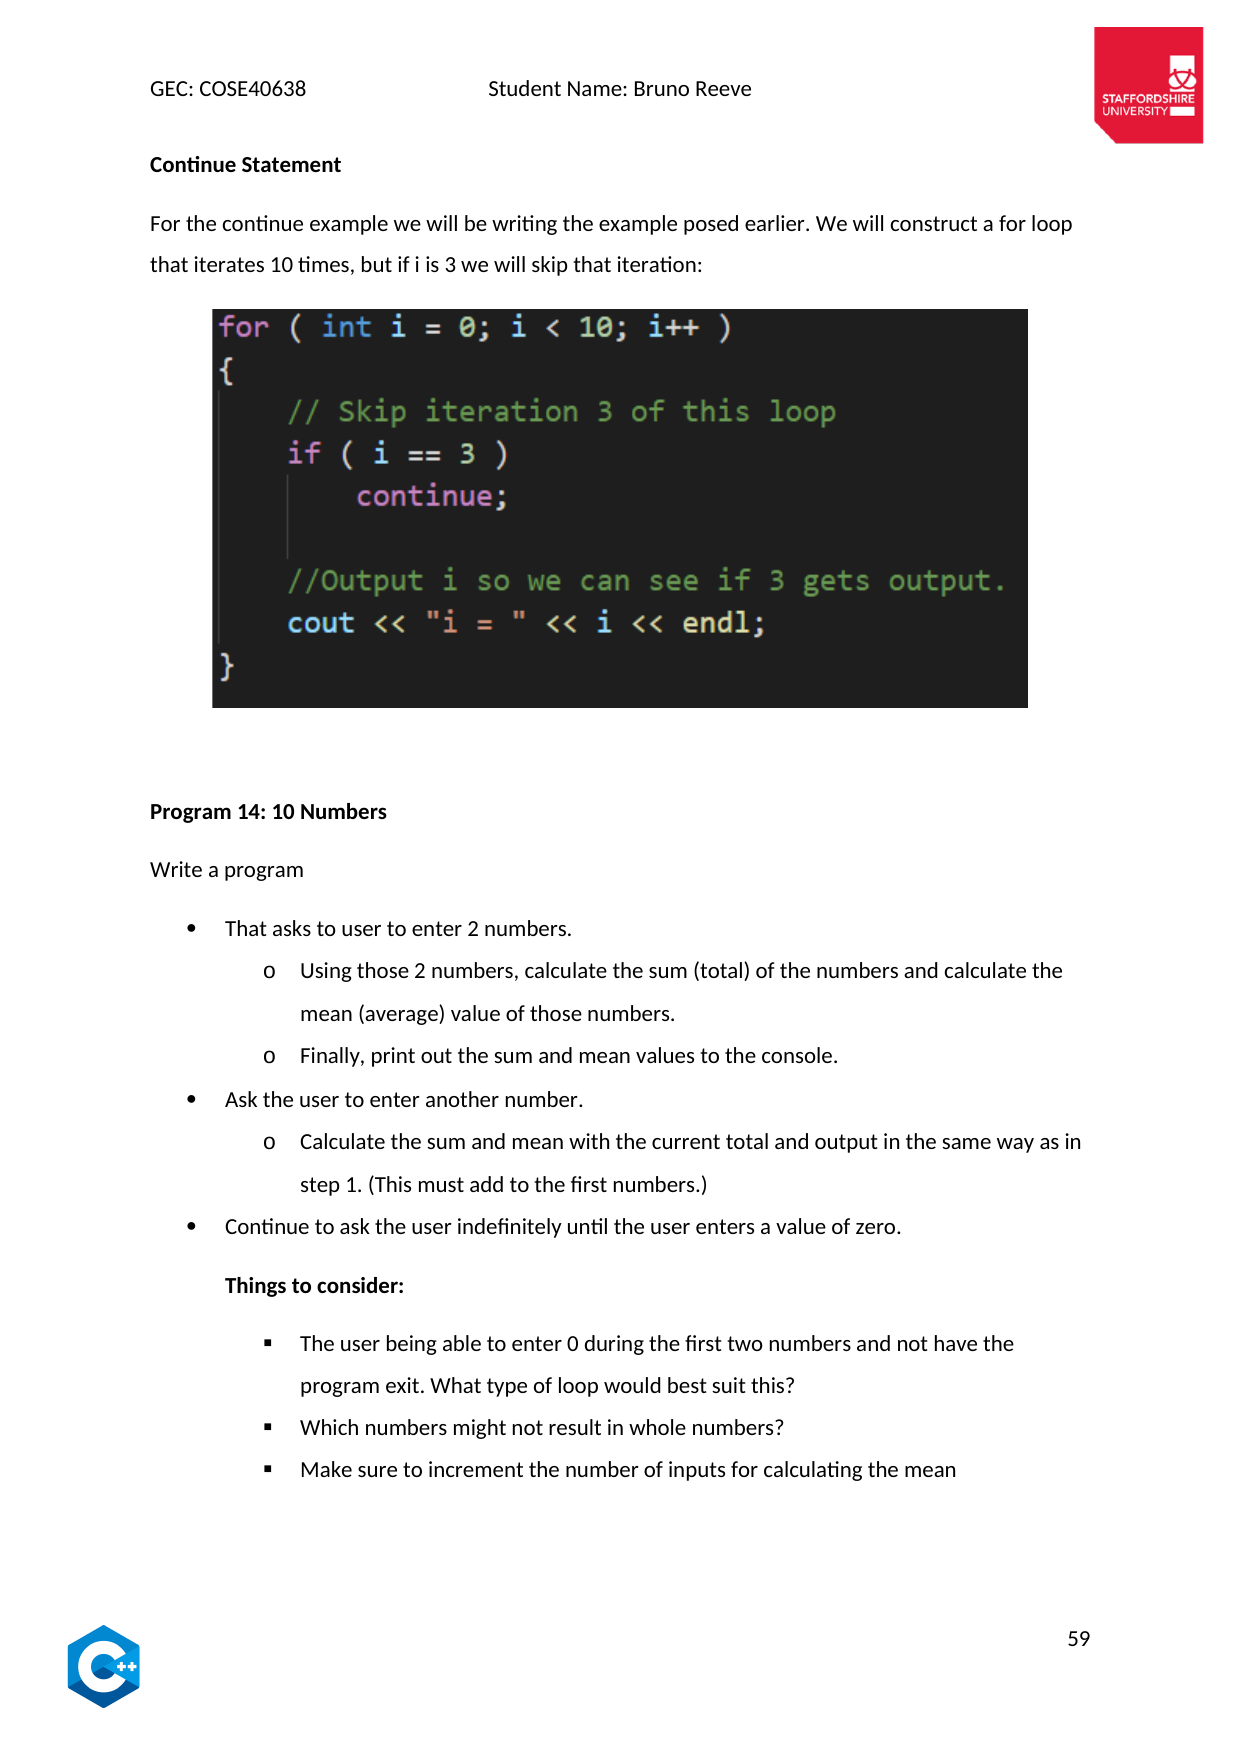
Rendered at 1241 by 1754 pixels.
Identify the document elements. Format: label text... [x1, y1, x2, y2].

list The user being able to enter 0 during the first two numbers and not have the program exit. What type of loop would best suit this? [262, 1329, 1090, 1399]
list Using those 2 numbers, calculate the sum (total) of the numbers and calculate the mean (average) value of those numbers. [262, 956, 1090, 1027]
text Program 14: 10 Numbers [150, 797, 1090, 825]
picture [53, 1625, 150, 1708]
picture [212, 309, 1028, 708]
list Which numbers might not result in whole numbers? [262, 1413, 1090, 1441]
list Make sure to increment the number of inputs for calculating the mean [262, 1455, 1090, 1483]
list Finally, print out the sum and mean values to the console. [262, 1041, 1090, 1071]
text Continue Statement [150, 150, 1090, 178]
list Continue to ask the user indefinitely until the user enters a value of zero. [187, 1212, 1090, 1240]
list Ask the user to enter another number. [187, 1085, 1090, 1113]
picture [1088, 27, 1209, 148]
list That asks to user to enter 2 numbers. [187, 914, 1090, 942]
text Things to consider: [225, 1271, 1090, 1299]
text For the continue example we will be writing the example posed earlier. We will construct a for loop that iterates 10 times, but if i is 3 we will skip that iteration: [150, 209, 1090, 279]
list Calculate the sum and mean with the current total and output in the same way as in step 1. (This must add to the first numbers.) [262, 1127, 1090, 1198]
text Write a program [150, 856, 1090, 884]
